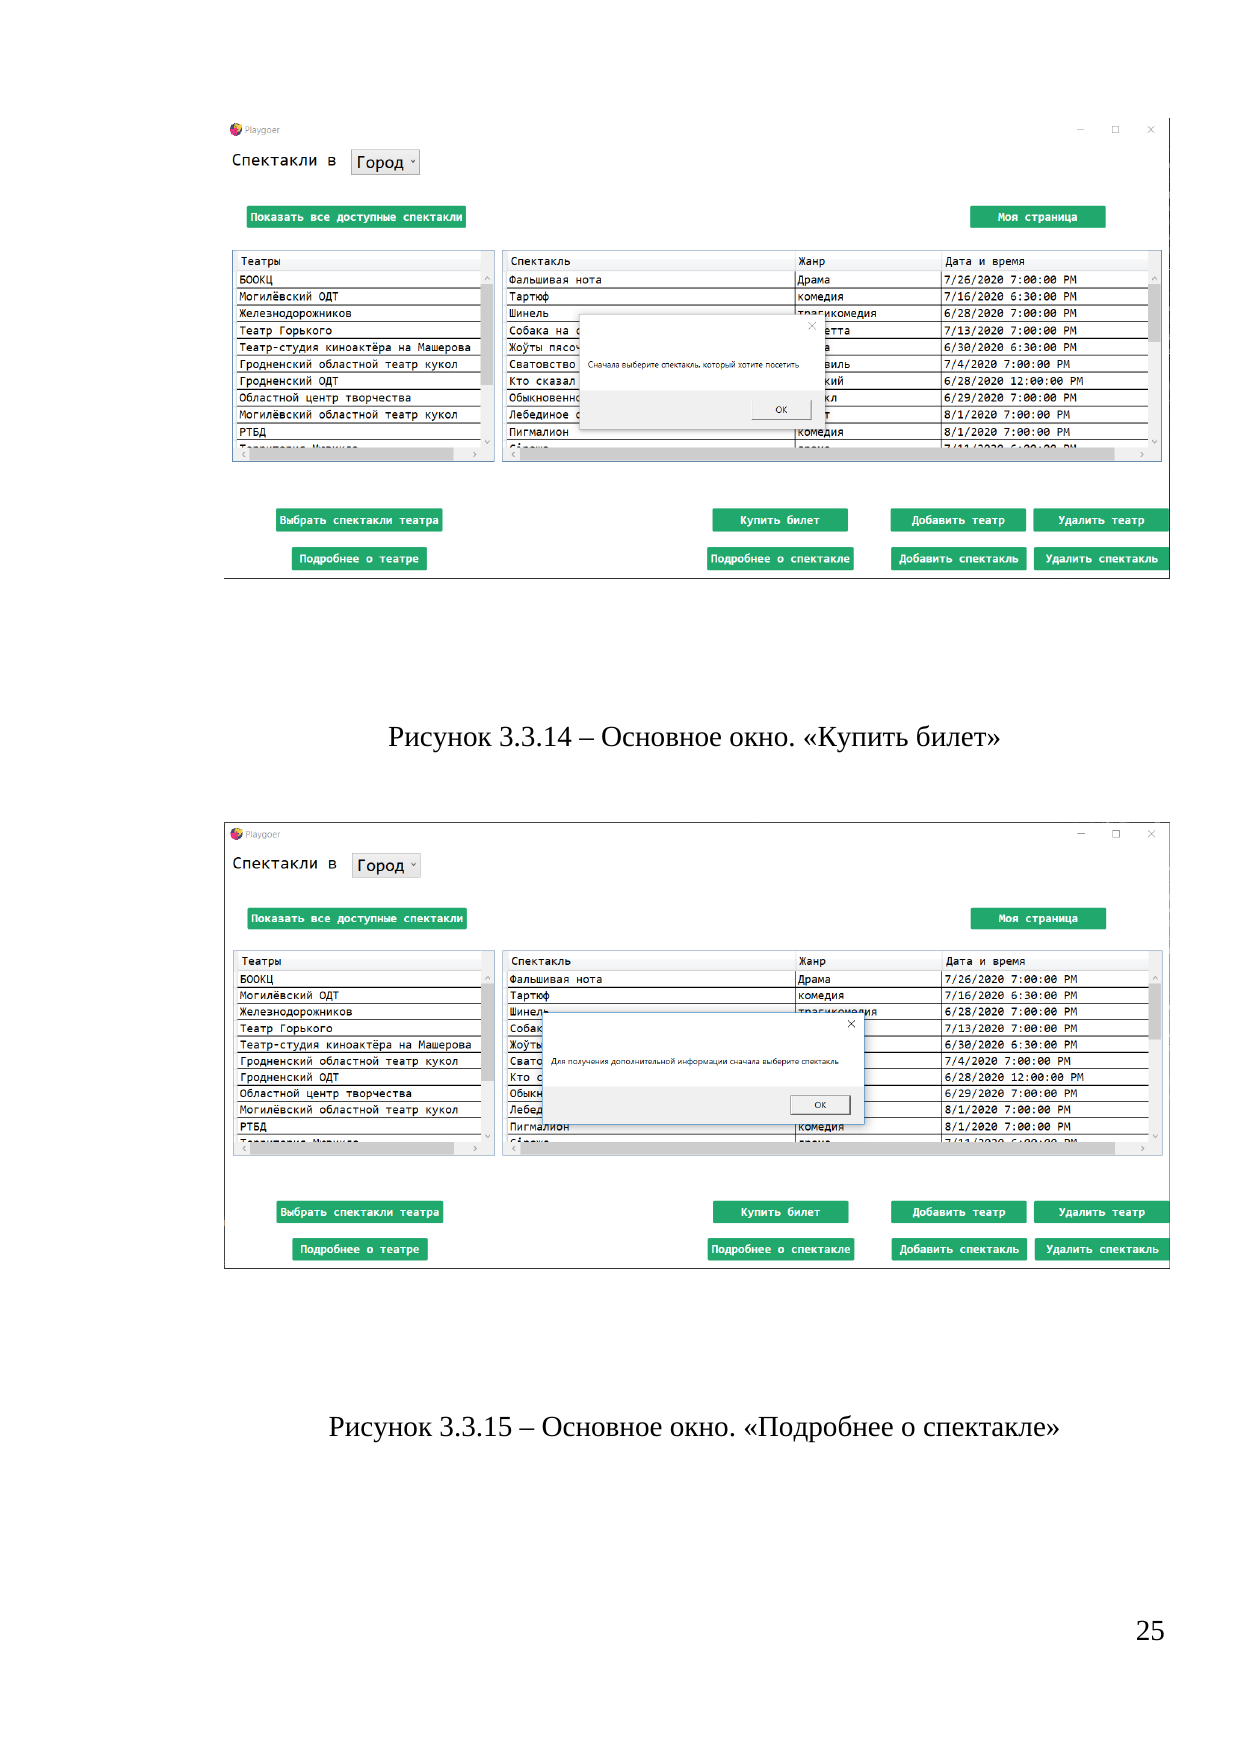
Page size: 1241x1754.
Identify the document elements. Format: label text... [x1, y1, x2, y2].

picture [224, 822, 1170, 1269]
list Рисунок 3.3.15 – Основное окно. «Подробнее о спектакле» [136, 1409, 1164, 1442]
list Рисунок 3.3.14 – Основное окно. «Купить билет» [136, 719, 1164, 752]
picture [224, 118, 1170, 579]
